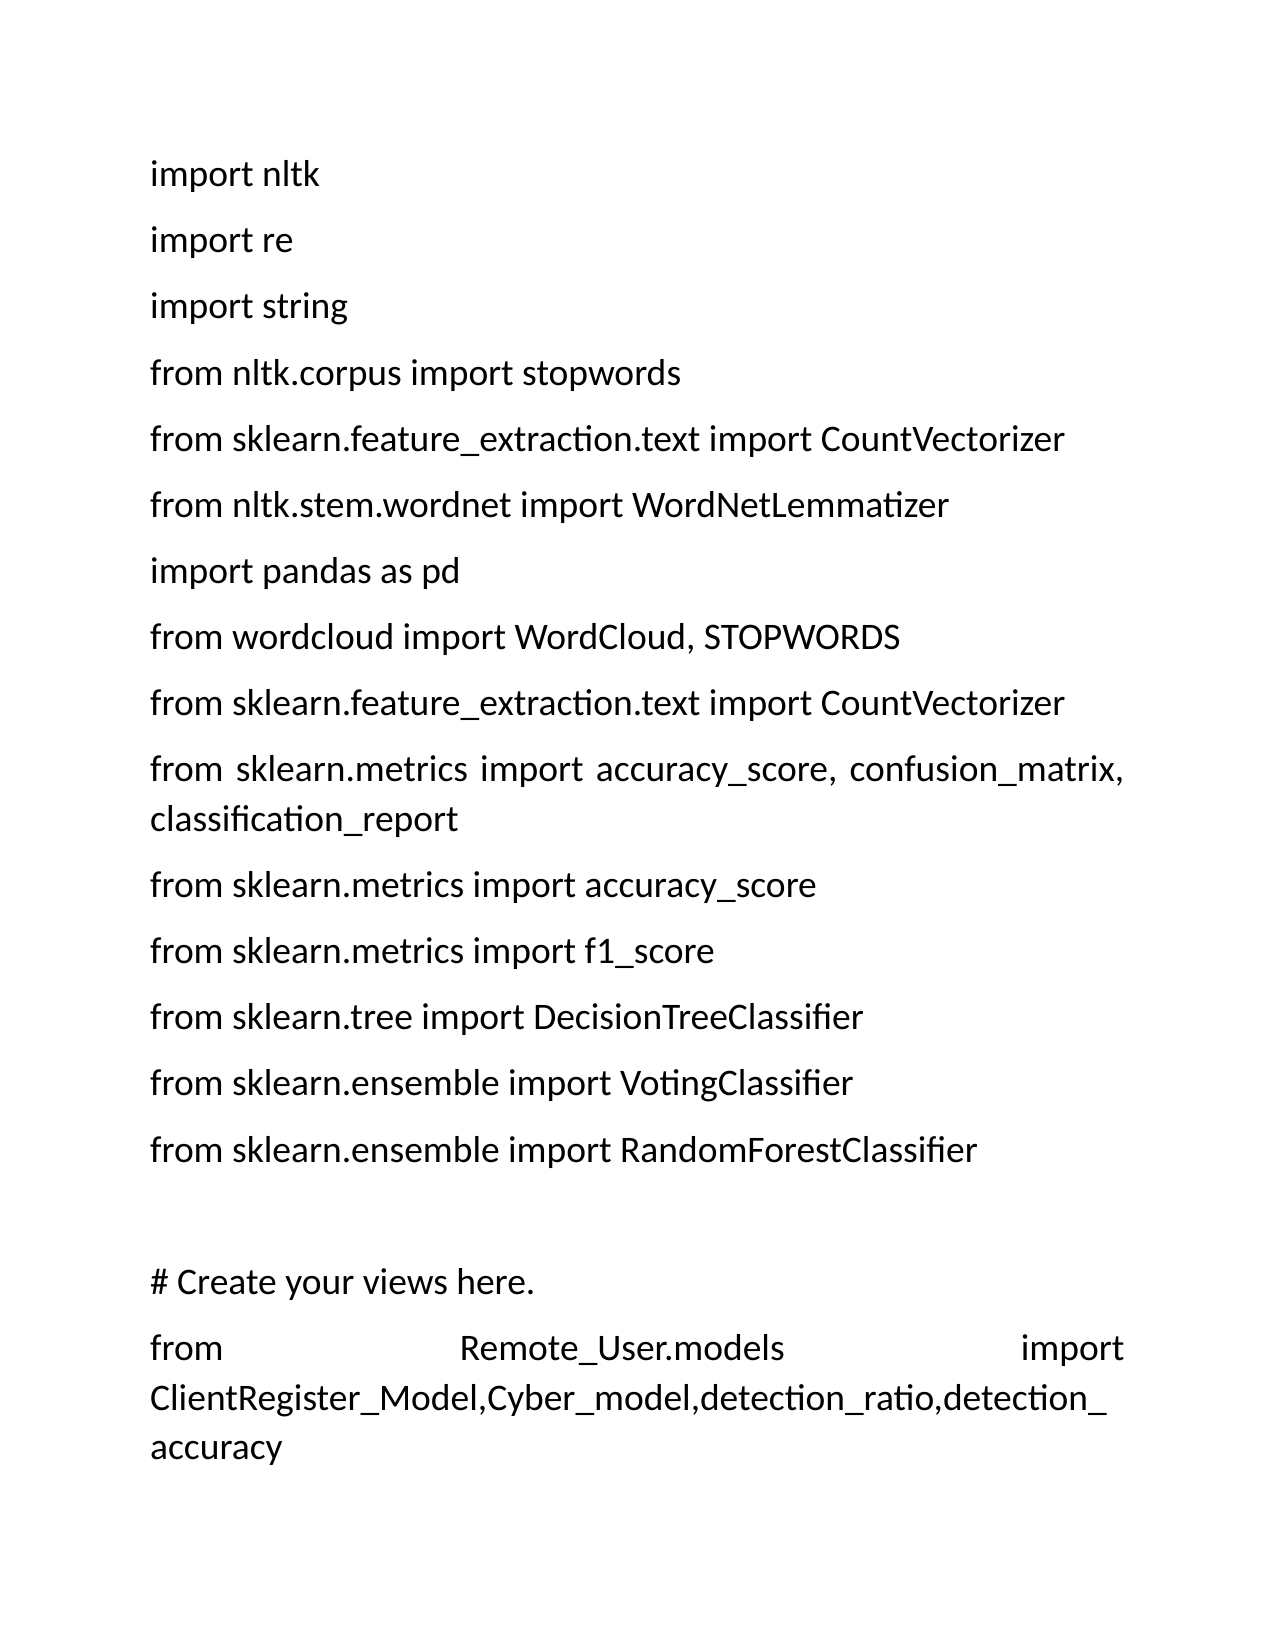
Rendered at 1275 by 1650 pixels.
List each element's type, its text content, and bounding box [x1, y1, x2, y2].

text from sklearn.feature_extraction.text import CountVectorizer [150, 414, 1125, 460]
text from Remote_User.models import ClientRegister_Model,Cyber_model,detection_ratio,detection_accuracy [150, 1324, 1125, 1469]
text import string [150, 282, 1125, 328]
text from wordcloud import WordCloud, STOPWORDS [150, 613, 1125, 659]
text import pandas as pd [150, 547, 1125, 593]
text from nltk.corpus import stopwords [150, 348, 1125, 394]
text from nltk.stem.wordnet import WordNetLemmatizer [150, 481, 1125, 527]
text from sklearn.tree import DecisionTreeClassifier [150, 993, 1125, 1039]
text from sklearn.feature_extraction.text import CountVectorizer [150, 679, 1125, 725]
text import re [150, 216, 1125, 262]
text from sklearn.ensemble import VotingClassifier [150, 1059, 1125, 1105]
text import nltk [150, 150, 1125, 196]
text from sklearn.metrics import f1_score [150, 927, 1125, 973]
text from sklearn.ensemble import RandomForestClassifier [150, 1126, 1125, 1171]
text # Create your views here. [150, 1258, 1125, 1304]
text from sklearn.metrics import accuracy_score, confusion_matrix, classification_report [150, 745, 1125, 841]
text from sklearn.metrics import accuracy_score [150, 861, 1125, 907]
